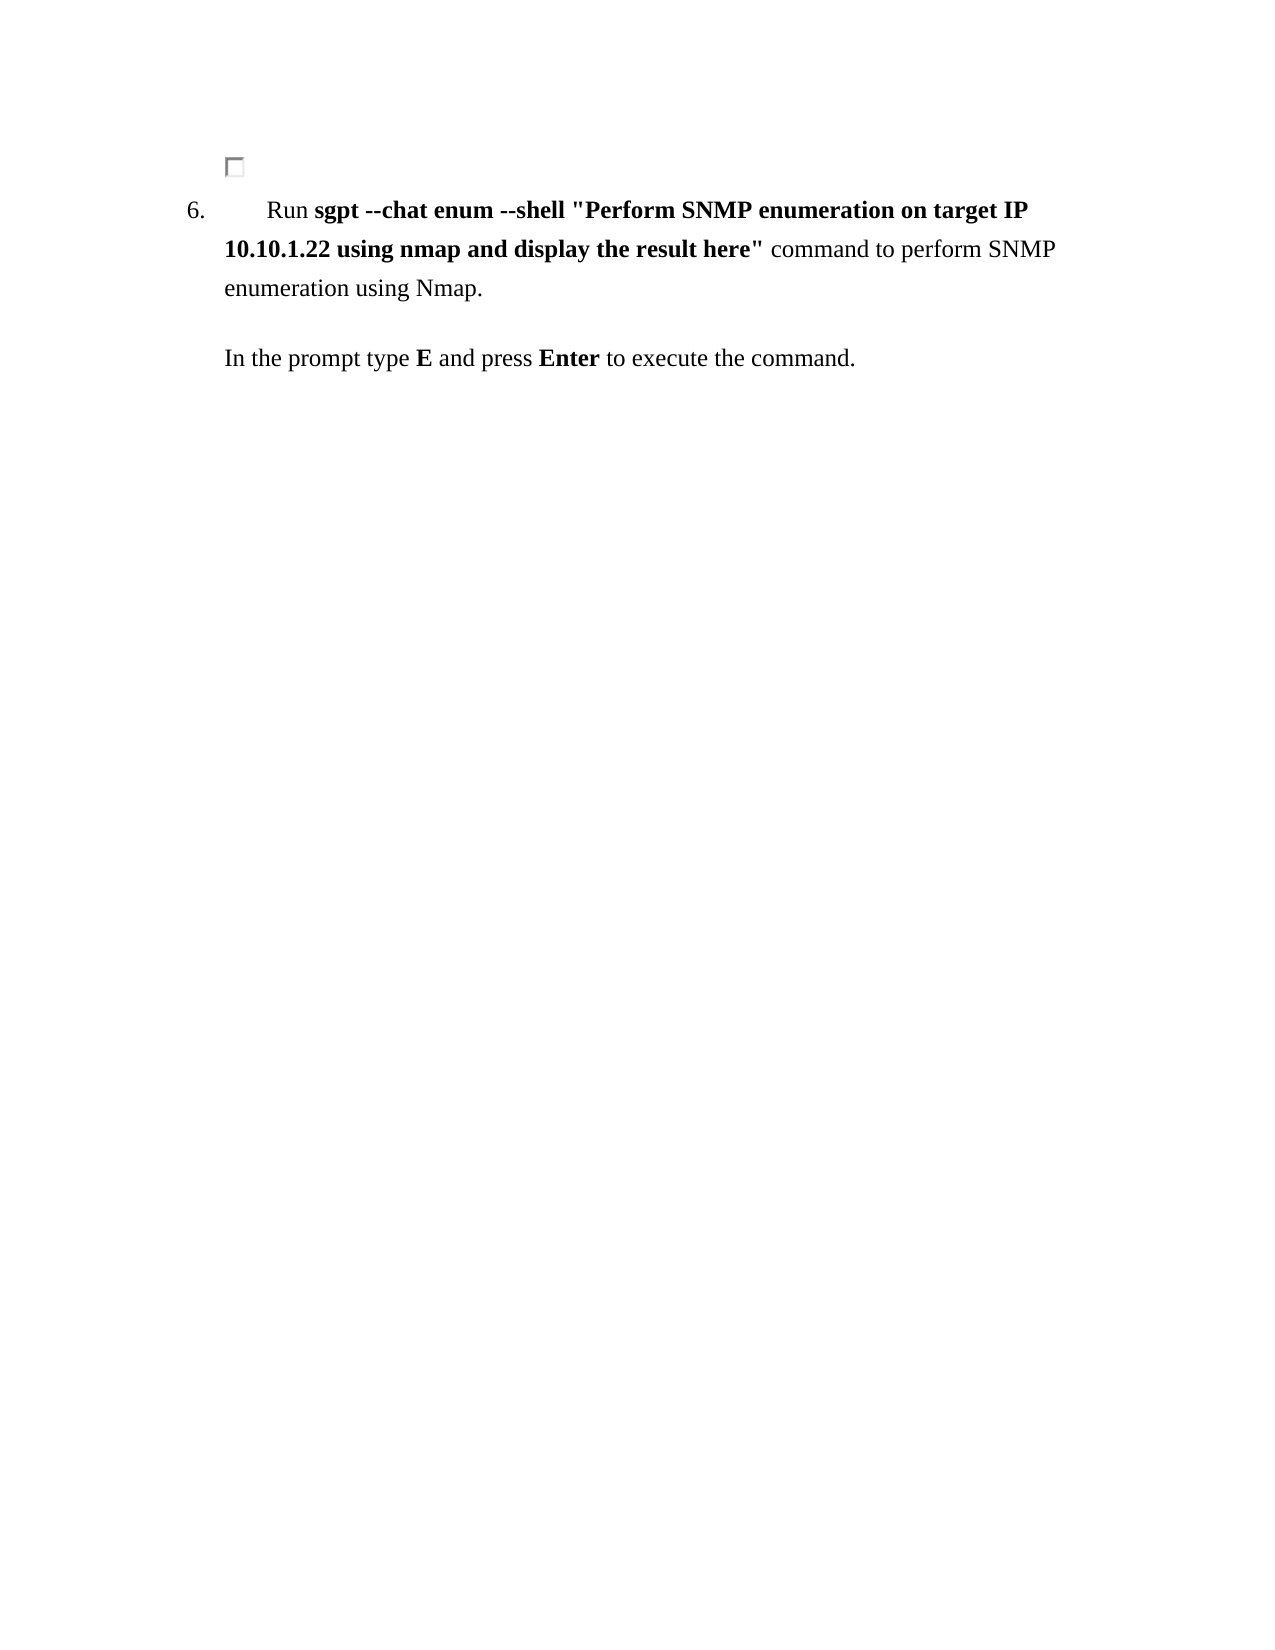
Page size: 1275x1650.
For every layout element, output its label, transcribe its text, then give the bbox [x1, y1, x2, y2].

text In the prompt type E and press Enter to execute the command. [224, 333, 1094, 372]
list Run sgpt --chat enum --shell "Perform SNMP enumeration on target IP 10.10.1.22 using nmap and display the result here" command to perform SNMP enumeration using Nmap. [187, 150, 1094, 302]
